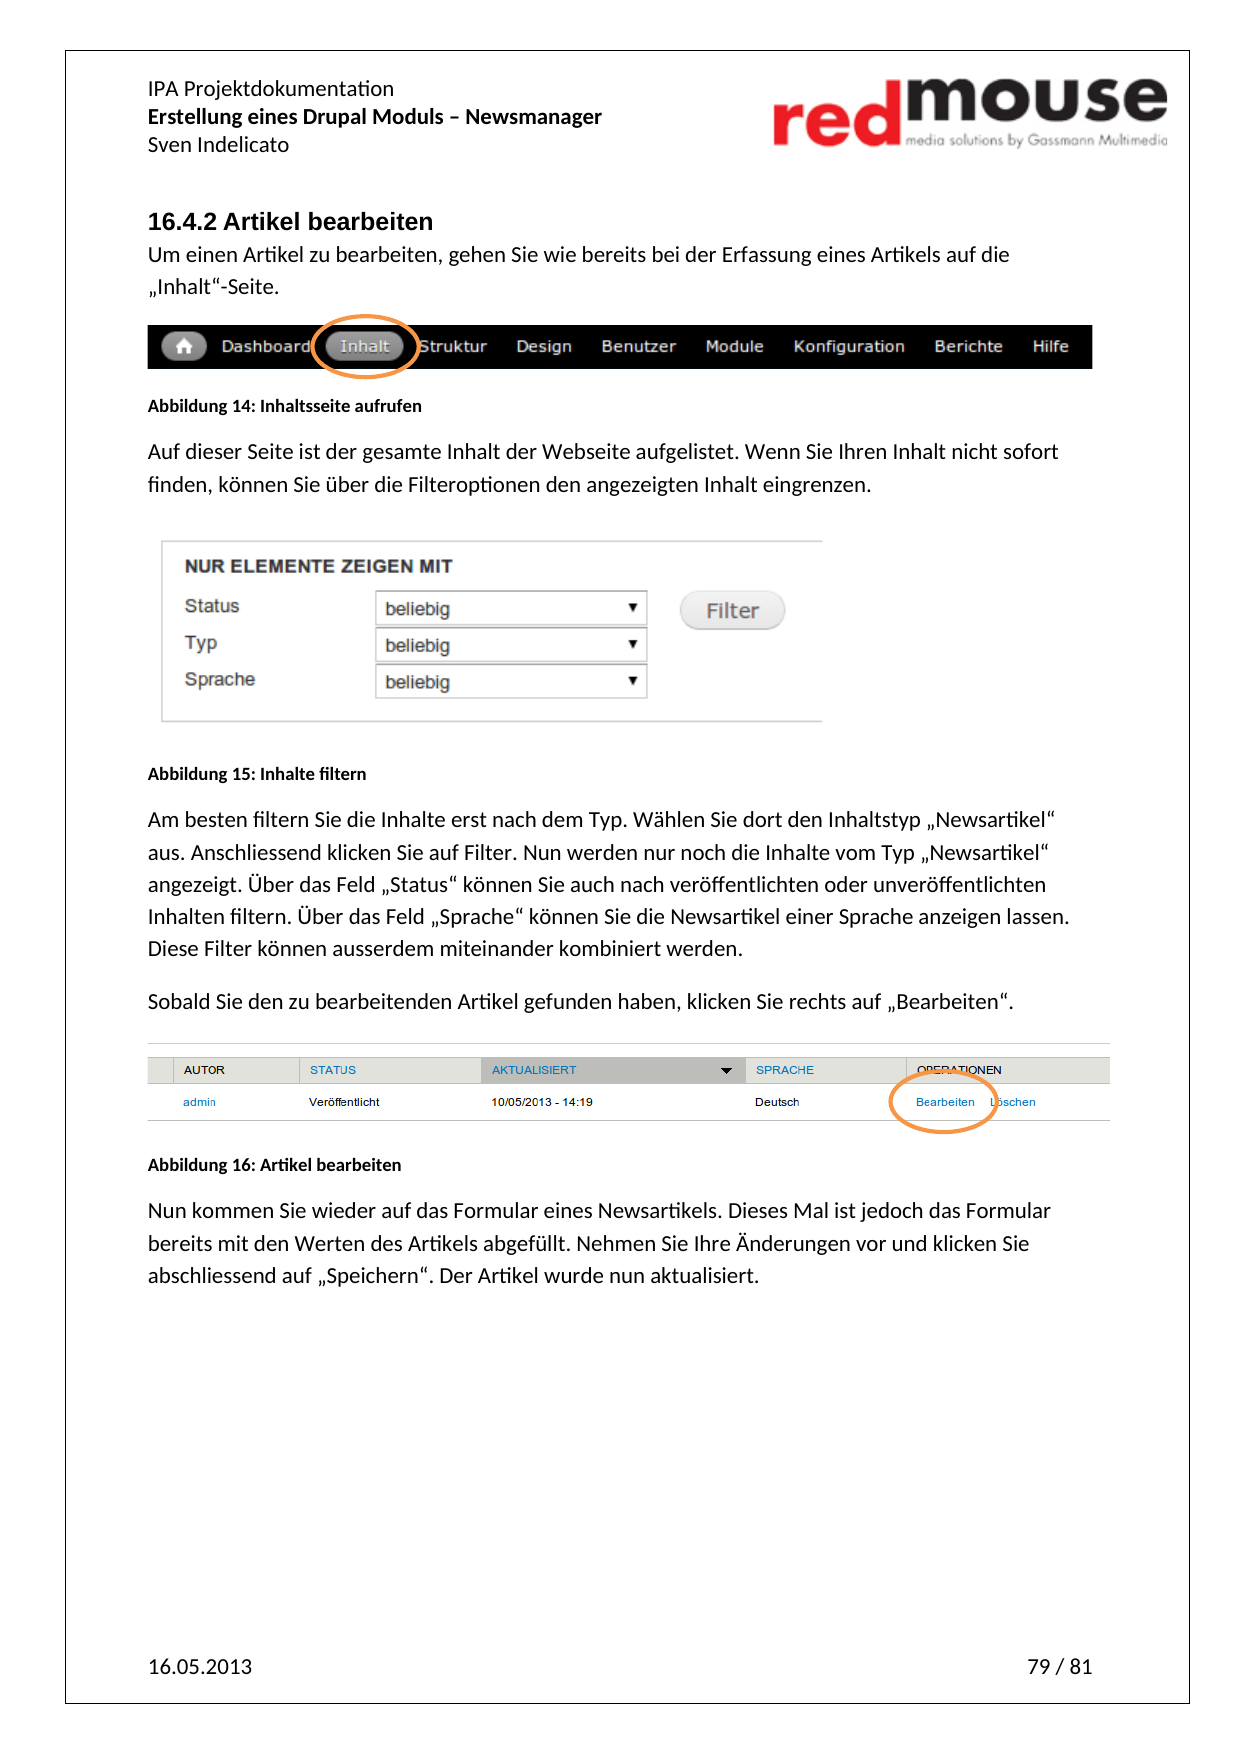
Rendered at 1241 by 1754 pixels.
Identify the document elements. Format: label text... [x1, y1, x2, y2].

picture [147, 1040, 1110, 1128]
text Um einen Artikel zu bearbeiten, gehen Sie wie bereits bei der Erfassung eines Artikels auf die „Inhalt“-Seite. [148, 240, 1093, 300]
picture [408, 325, 1093, 369]
picture [147, 325, 323, 369]
subtitle Artikel bearbeiten [148, 207, 1093, 236]
picture [893, 1074, 994, 1128]
text Nun kommen Sie wieder auf das Formular eines Newsartikels. Dieses Mal ist jedoch das Formular bereits mit den Werten des Artikels abgefüllt. Nehmen Sie Ihre Änderungen vor und klicken Sie abschliessend auf „Speichern“. Der Artikel wurde nun aktualisiert. [148, 1197, 1093, 1289]
text Auf dieser Seite ist der gesamte Inhalt der Webseite aufgelistet. Wenn Sie Ihren Inhalt nicht sofort finden, können Sie über die Filteroptionen den angezeigten Inhalt eingrenzen. [148, 437, 1093, 498]
picture [147, 522, 823, 737]
picture [315, 325, 416, 369]
picture [773, 78, 1168, 149]
text Sobald Sie den zu bearbeitenden Artikel gefunden haben, klicken Sie rechts auf „Bearbeiten“. [148, 987, 1093, 1015]
text Am besten filtern Sie die Inhalte erst nach dem Typ. Wählen Sie dort den Inhaltstyp „Newsartikel“ aus. Anschliessend klicken Sie auf Filter. Nun werden nur noch die Inhalte vom Typ „Newsartikel“ angezeigt. Über das Feld „Status“ können Sie auch nach veröffentlichten oder unveröffentlichten Inhalten filtern. Über das Feld „Sprache“ können Sie die Newsartikel einer Sprache anzeigen lassen. Diese Filter können ausserdem miteinander kombiniert werden. [148, 806, 1093, 962]
